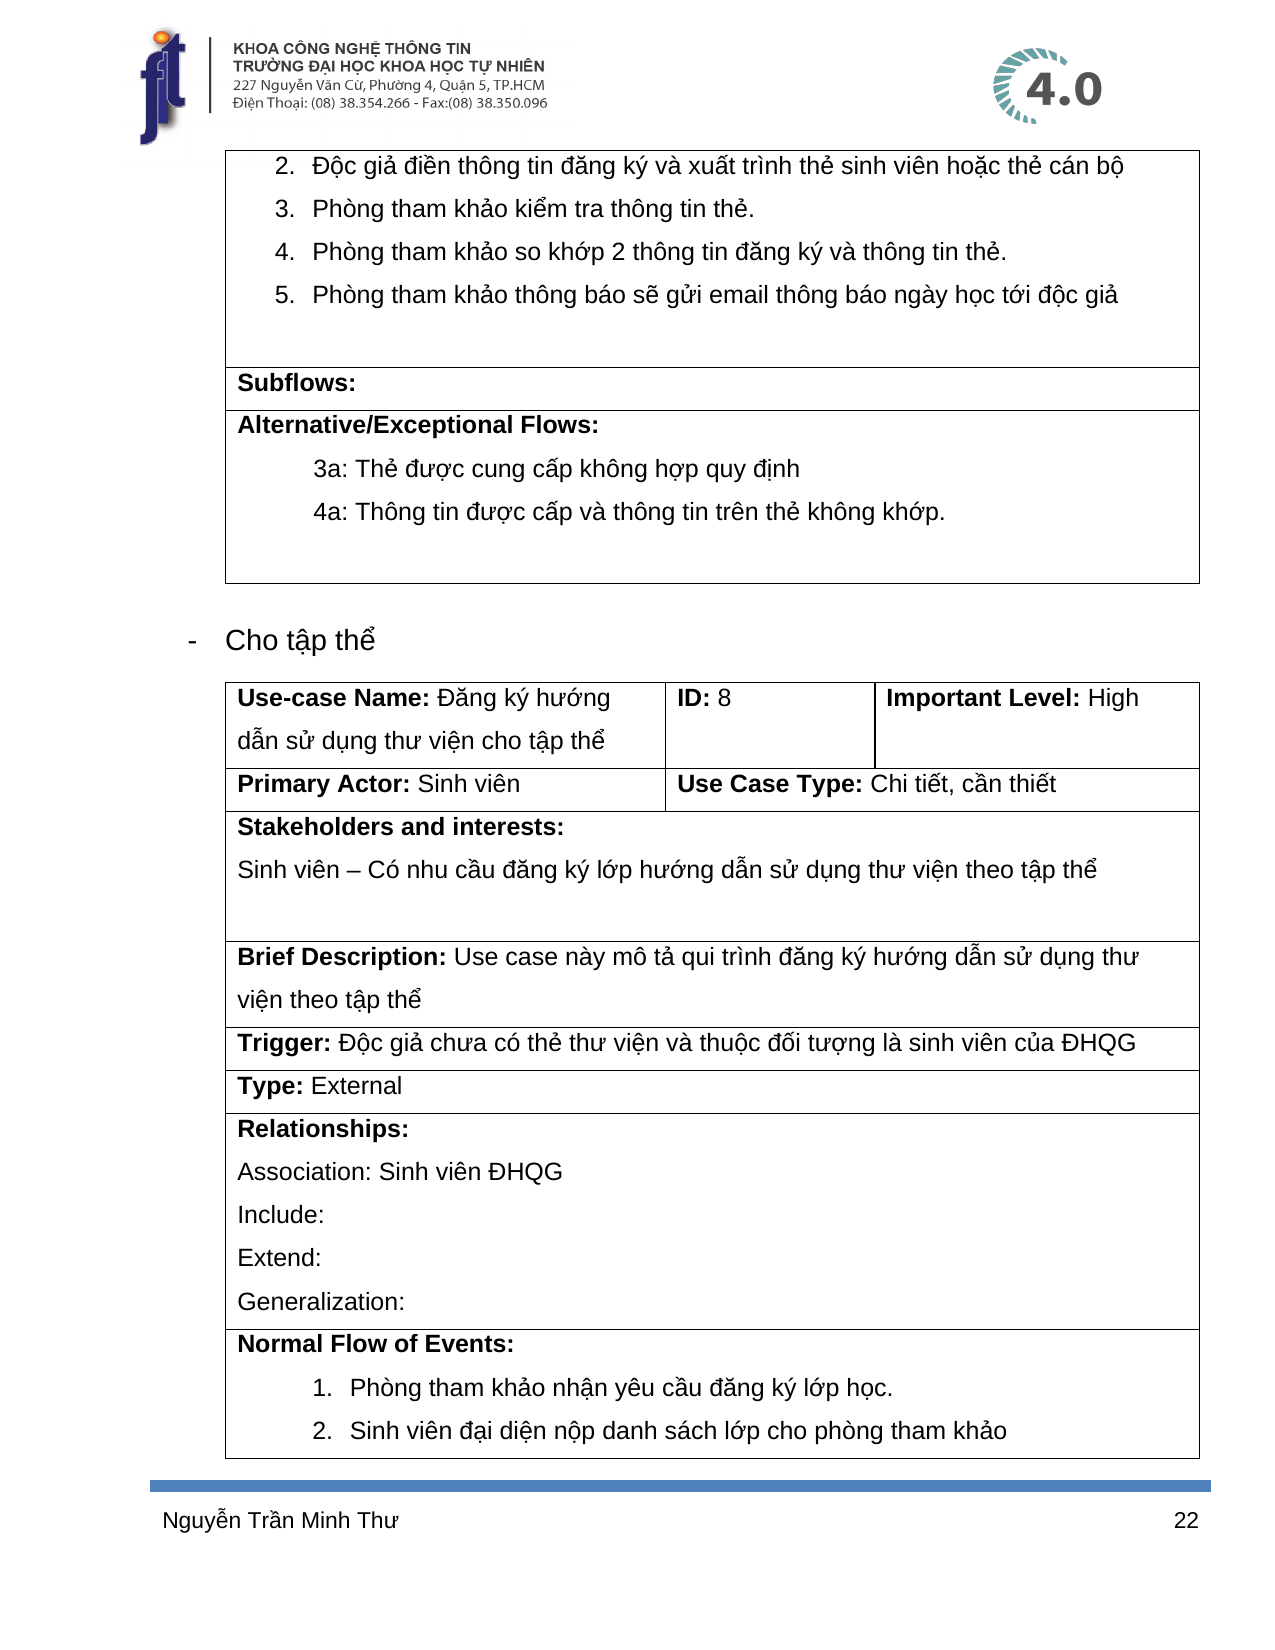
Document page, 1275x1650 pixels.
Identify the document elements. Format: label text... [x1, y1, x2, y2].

list Cho tập thể [187, 622, 1211, 656]
table_cell Use Case Type: Chi tiết, cần thiết [666, 769, 1199, 811]
table_cell Brief Description: Use case này mô tả qui trình đăng ký hướng dẫn sử dụng thư viện theo tập thể [226, 942, 1199, 1027]
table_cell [226, 151, 1199, 367]
table_header ID: 8 [666, 683, 874, 768]
table_cell Trigger: Độc giả chưa có thẻ thư viện và thuộc đối tượng là sinh viên của ĐHQG [226, 1028, 1199, 1070]
table_cell Primary Actor: Sinh viên [226, 769, 665, 811]
table_cell Subflows: [226, 368, 1199, 409]
table_cell Alternative/Exceptional Flows: 3a: Thẻ được cung cấp không hợp quy định 4a: Thông tin được cấp và thông tin trên thẻ không khớp. [226, 411, 1199, 583]
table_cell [226, 1330, 1199, 1458]
picture [985, 41, 1108, 127]
table_cell Type: External [226, 1071, 1199, 1113]
table_header Important Level: High [876, 683, 1199, 768]
picture [117, 21, 580, 167]
table_header Use-case Name: Đăng ký hướng dẫn sử dụng thư viện cho tập thể [226, 683, 665, 768]
table_cell Relationships: Association: Sinh viên ĐHQG Include: Extend: Generalization: [226, 1114, 1199, 1328]
table_cell Stakeholders and interests: Sinh viên – Có nhu cầu đăng ký lớp hướng dẫn sử dụng thư viện theo tập thể [226, 812, 1199, 941]
